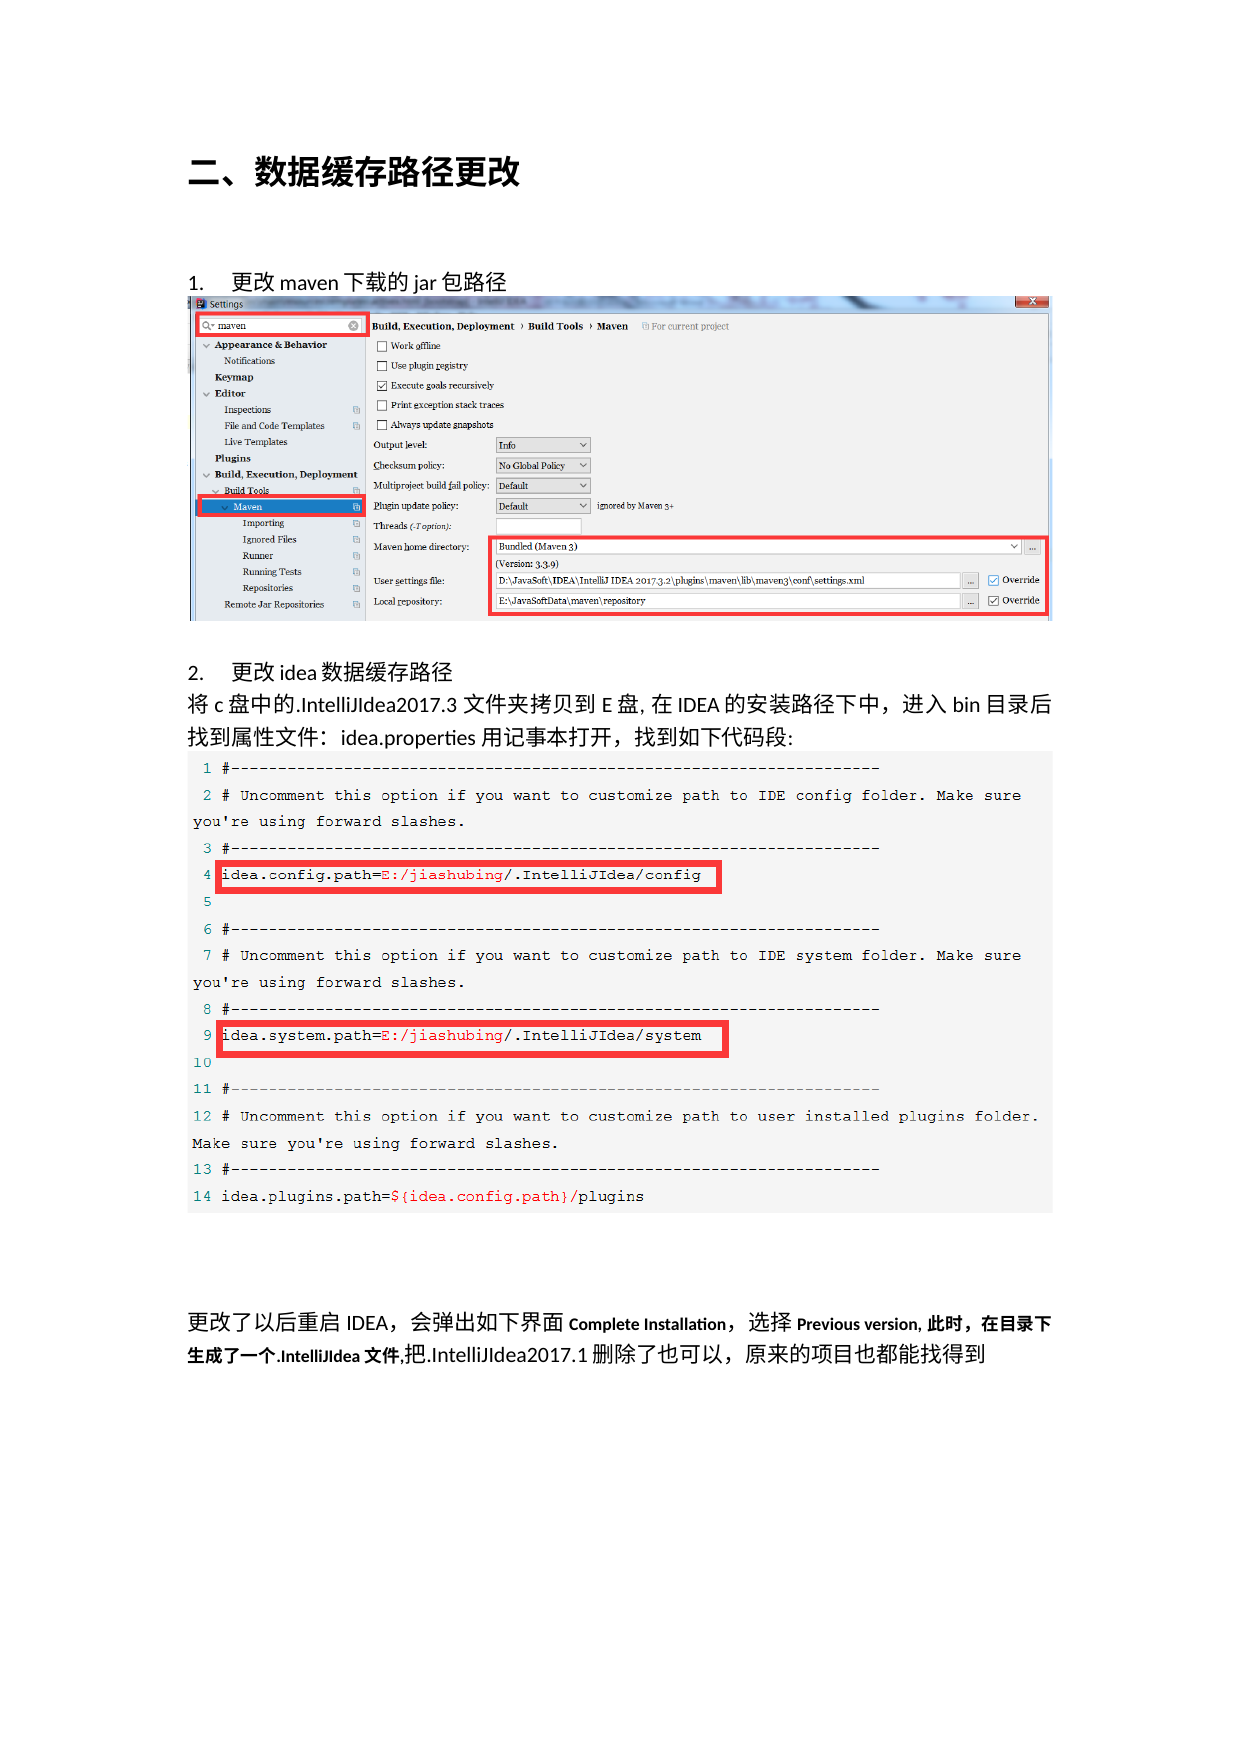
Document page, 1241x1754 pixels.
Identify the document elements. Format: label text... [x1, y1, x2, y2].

text 将c盘中的.IntelliJIdea2017.3 文件夹拷贝到E盘, 在IDEA的安装路径下中，进入bin目录后找到属性文件：idea.properties 用记事本打开，找到如下代码段: [187, 687, 1053, 751]
picture [187, 751, 1053, 1213]
picture [187, 296, 1053, 621]
text 1. 更改maven下载的jar包路径 [187, 264, 1053, 296]
subtitle 二、数据缓存路径更改 [187, 137, 1053, 202]
text 更改了以后重启IDEA，会弹出如下界面Complete Installation，选择Previous version, 此时，在目录下生成了一个.IntelliJIdea文件,把.IntelliJIdea2017.1删除了也可以，原来的项目也都能找得到 [187, 1304, 1053, 1369]
text 2. 更改idea数据缓存路径 [187, 654, 1053, 687]
